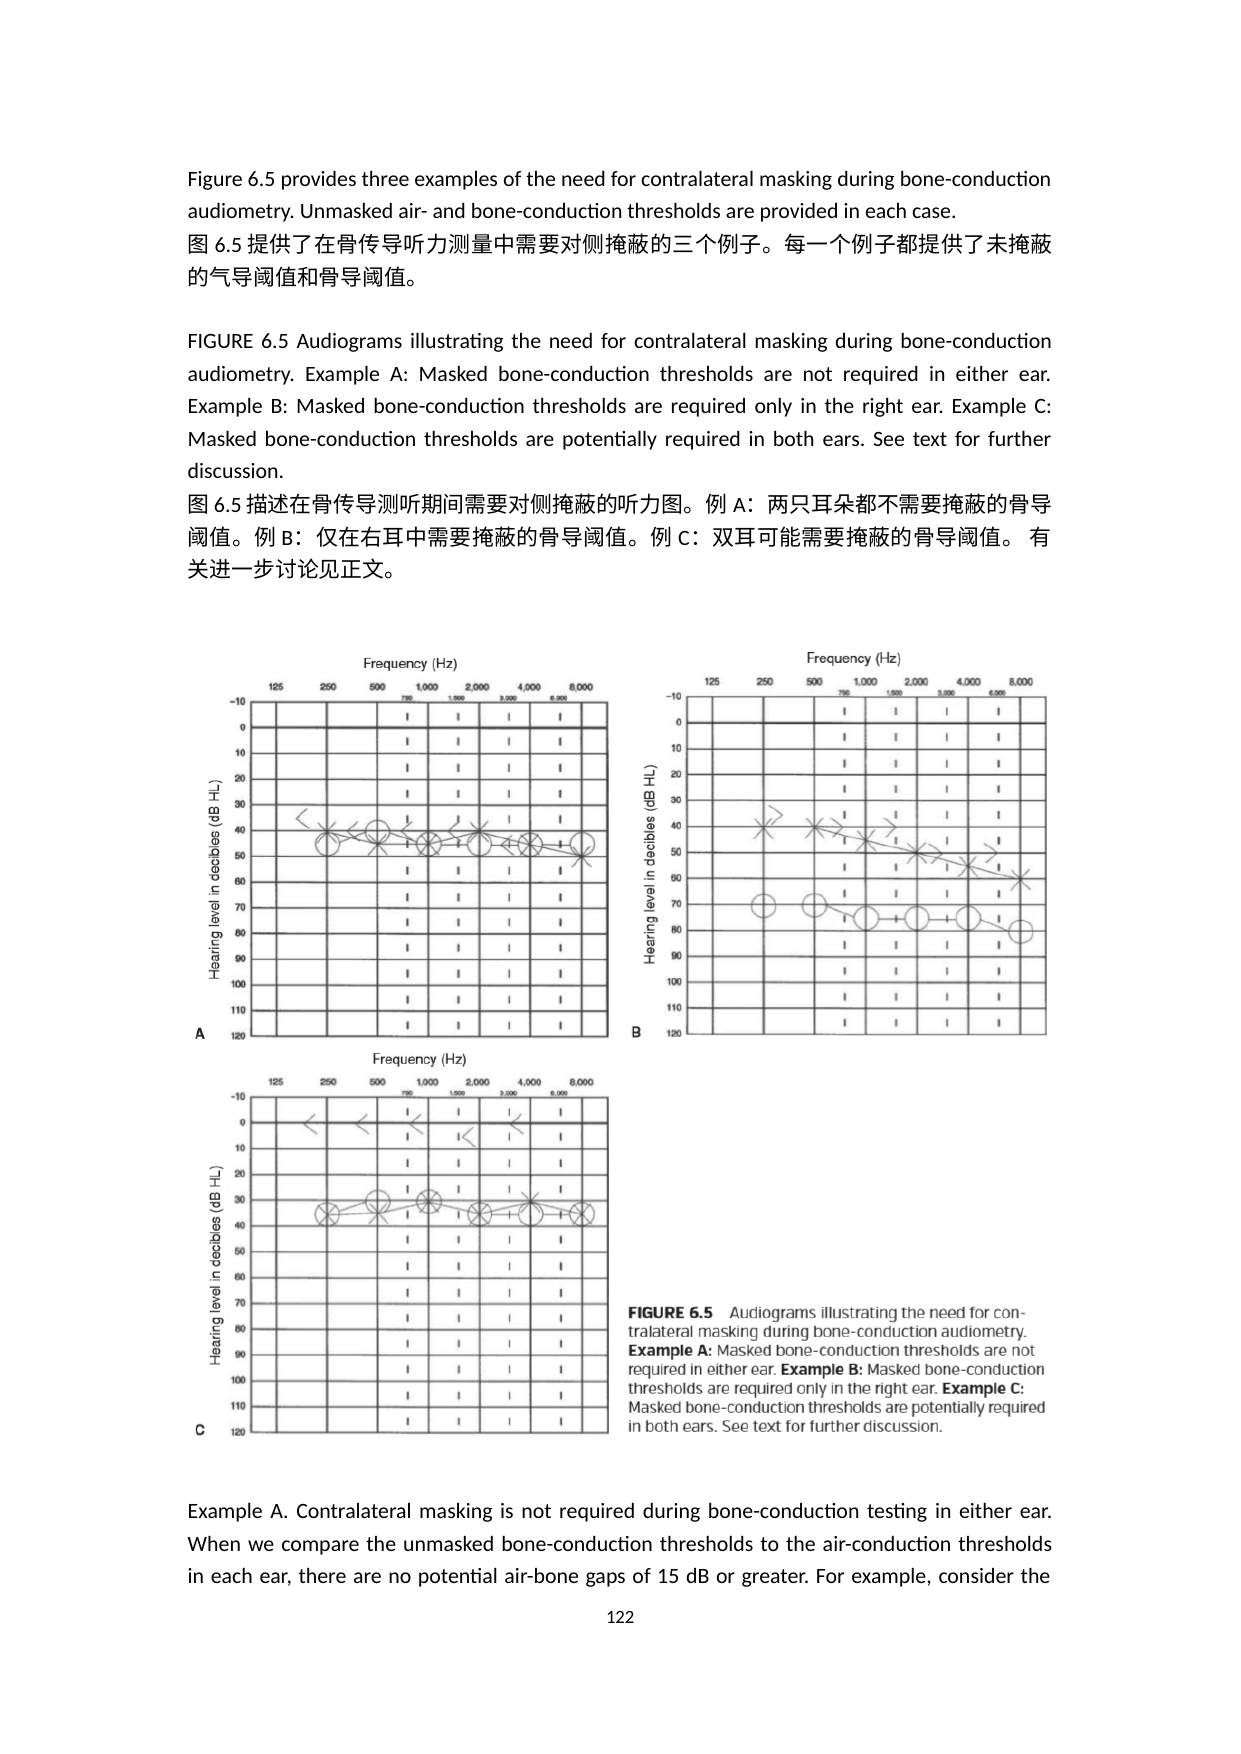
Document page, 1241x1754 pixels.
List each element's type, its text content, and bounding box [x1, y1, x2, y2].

picture [187, 649, 1070, 1449]
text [187, 1494, 1053, 1592]
text 图6.5描述在骨传导测听期间需要对侧掩蔽的听力图。例A：两只耳朵都不需要掩蔽的骨导阈值。例B：仅在右耳中需要掩蔽的骨导阈值。例C：双耳可能需要掩蔽的骨导阈值。 有关进一步讨论见正文。 [187, 487, 1053, 584]
text 图6.5提供了在骨传导听力测量中需要对侧掩蔽的三个例子。每一个例子都提供了未掩蔽的气导阈值和骨导阈值。 [187, 227, 1053, 292]
text Figure 6.5 provides three examples of the need for contralateral masking during bone-conduction audiometry. Unmasked air- and bone-conduction thresholds are provided in each case. [187, 162, 1053, 227]
text FIGURE 6.5 Audiograms illustrating the need for contralateral masking during bone-conduction audiometry. Example A: Masked bone-conduction thresholds are not required in either ear. Example B: Masked bone-conduction thresholds are required only in the right ear. Example C: Masked bone-conduction thresholds are potentially required in both ears. See text for further discussion. [187, 324, 1053, 487]
